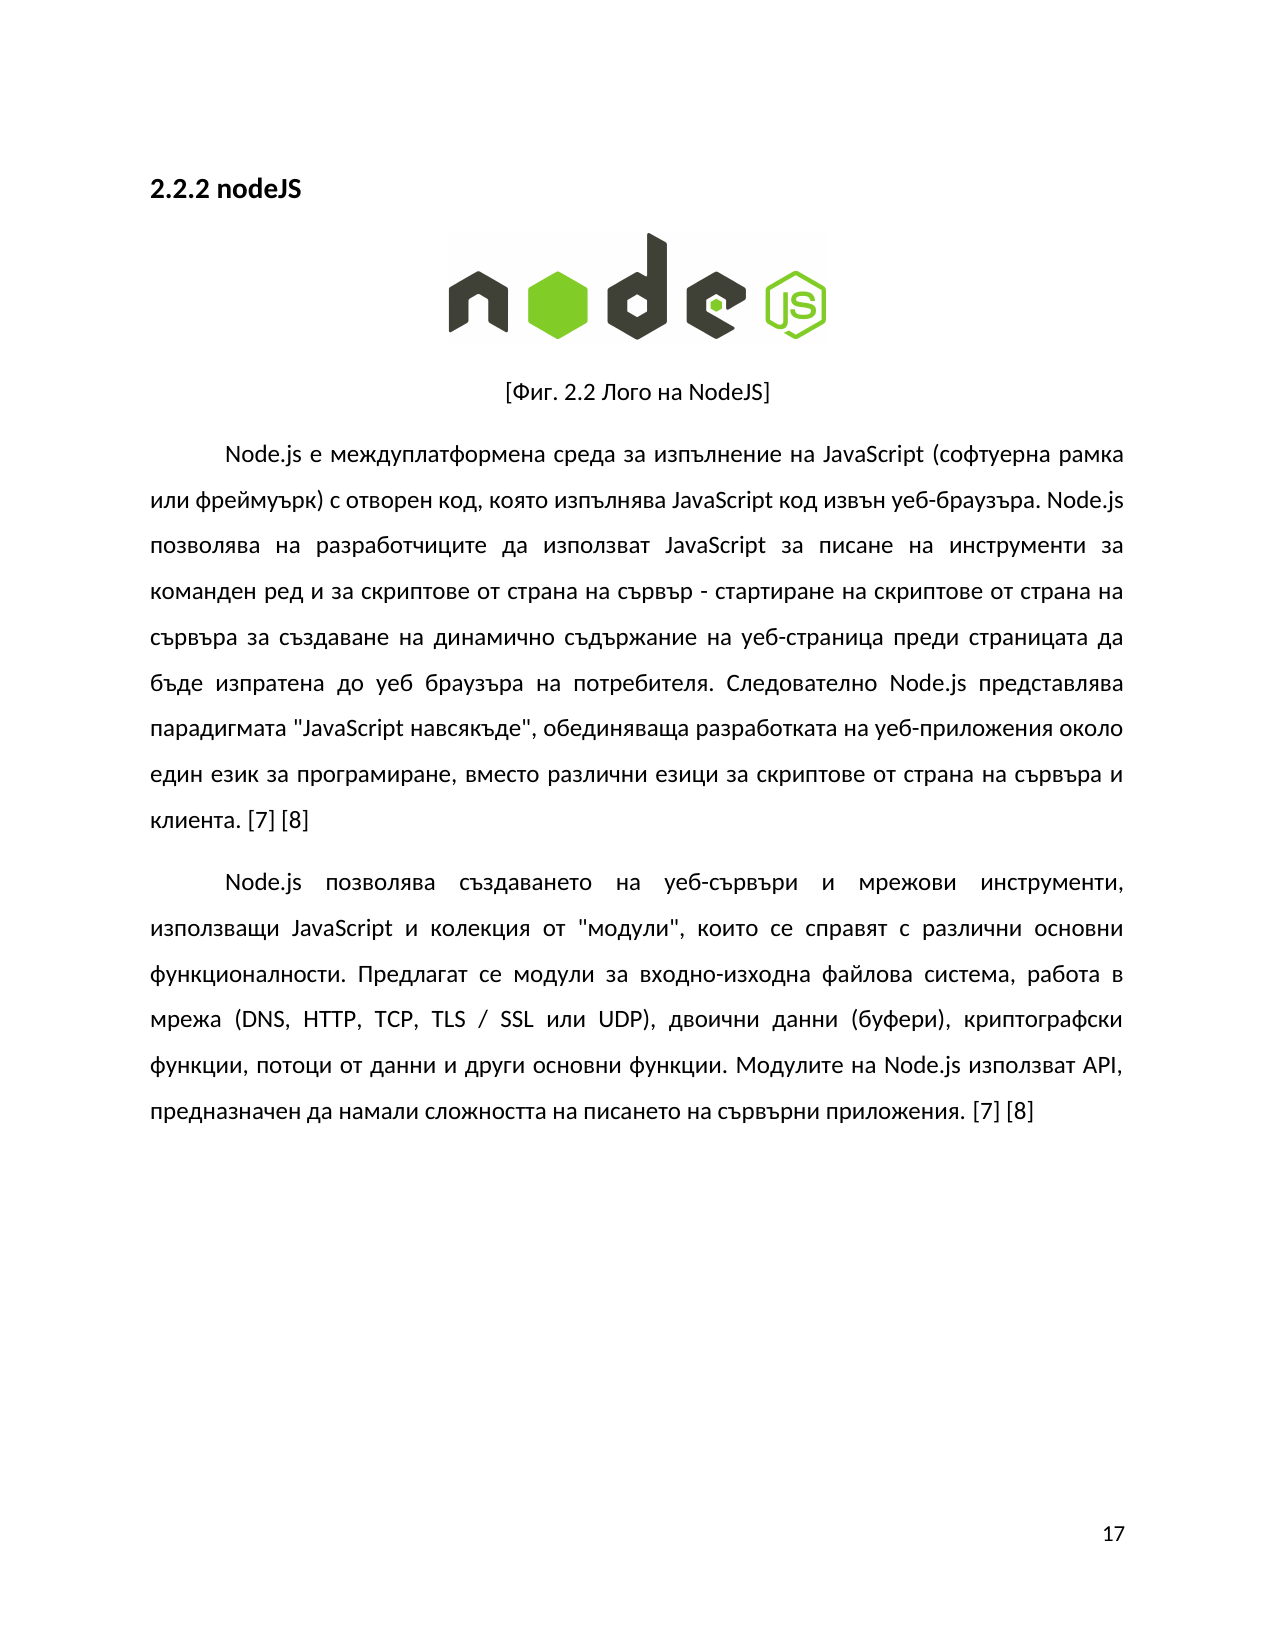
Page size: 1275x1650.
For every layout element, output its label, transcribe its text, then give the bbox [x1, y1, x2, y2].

text [Фиг. 2.2 Лого на NodeJS] [150, 376, 1125, 406]
text Node.js е междуплатформена среда за изпълнение на JavaScript (софтуерна рамка или фреймуърк) с отворен код, която изпълнява JavaScript код извън уеб-браузъра. Node.js позволява на разработчиците да използват JavaScript за писане на инструменти за команден ред и за скриптове от страна на сървър - стартиране на скриптове от страна на сървъра за създаване на динамично съдържание на уеб-страница преди страницата да бъде изпратена до уеб браузъра на потребителя. Следователно Node.js представлява парадигмата "JavaScript навсякъде", обединяваща разработката на уеб-приложения около един език за програмиране, вместо различни езици за скриптове от страна на сървъра и клиента. [7] [8] [150, 438, 1125, 834]
text Node.js позволява създаването на уеб-сървъри и мрежови инструменти, използващи JavaScript и колекция от "модули", които се справят с различни основни функционалности. Предлагат се модули за входно-изходна файлова система, работа в мрежа (DNS, HTTP, TCP, TLS / SSL или UDP), двоични данни (буфери), криптографски функции, потоци от данни и други основни функции. Модулите на Node.js използват API, предназначен да намали сложността на писането на сървърни приложения. [7] [8] [150, 866, 1125, 1125]
subtitle 2.2.2 nodeJS [150, 170, 1125, 205]
picture [448, 233, 827, 345]
